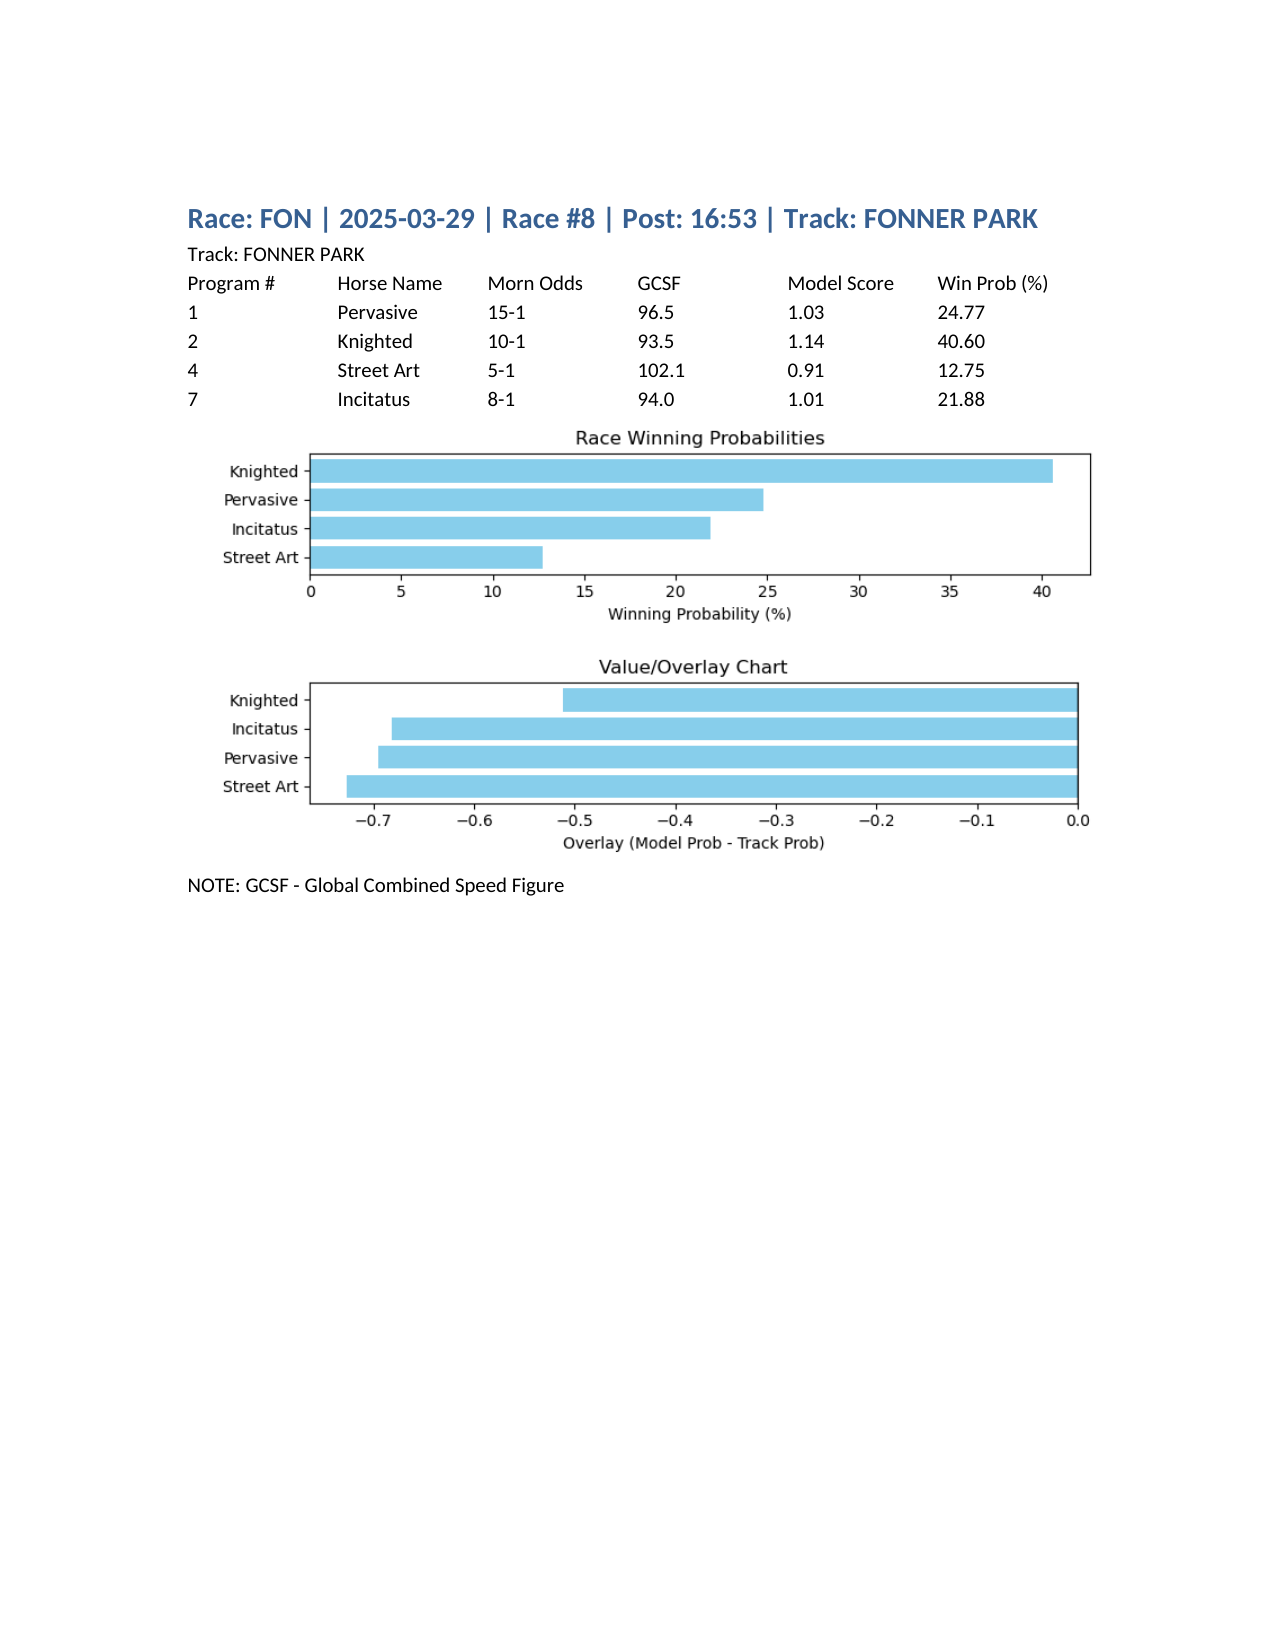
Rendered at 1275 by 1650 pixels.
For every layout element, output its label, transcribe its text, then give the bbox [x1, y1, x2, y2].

table_cell 7 [176, 386, 326, 415]
table_cell 5-1 [476, 357, 626, 386]
text NOTE: GCSF - Global Combined Speed Figure [187, 872, 1087, 898]
table_header Horse Name [326, 270, 476, 299]
table_cell 93.5 [626, 328, 776, 357]
table_cell 24.77 [926, 299, 1076, 328]
table_cell 96.5 [626, 299, 776, 328]
table_cell 4 [176, 357, 326, 386]
table_cell 21.88 [926, 386, 1076, 415]
table_header Program # [176, 270, 326, 299]
table_header Model Score [776, 270, 926, 299]
table_cell Pervasive [326, 299, 476, 328]
table_cell 1.01 [776, 386, 926, 415]
table_header Win Prob (%) [926, 270, 1076, 299]
table_cell 10-1 [476, 328, 626, 357]
table_cell 8-1 [476, 386, 626, 415]
table_cell 40.60 [926, 328, 1076, 357]
table_header Morn Odds [476, 270, 626, 299]
table_cell 1.03 [776, 299, 926, 328]
table_cell 102.1 [626, 357, 776, 386]
text Track: FONNER PARK [187, 241, 1087, 266]
picture [206, 643, 1107, 869]
table_cell 2 [176, 328, 326, 357]
table_cell 94.0 [626, 386, 776, 415]
table_cell 0.91 [776, 357, 926, 386]
picture [206, 415, 1107, 640]
table_cell Knighted [326, 328, 476, 357]
table_header GCSF [626, 270, 776, 299]
table_cell Street Art [326, 357, 476, 386]
table_cell 1 [176, 299, 326, 328]
table_cell Incitatus [326, 386, 476, 415]
subtitle Race: FON | 2025-03-29 | Race #8 | Post: 16:53 | Track: FONNER PARK [187, 200, 1087, 236]
table_cell 12.75 [926, 357, 1076, 386]
table_cell 1.14 [776, 328, 926, 357]
table_cell 15-1 [476, 299, 626, 328]
